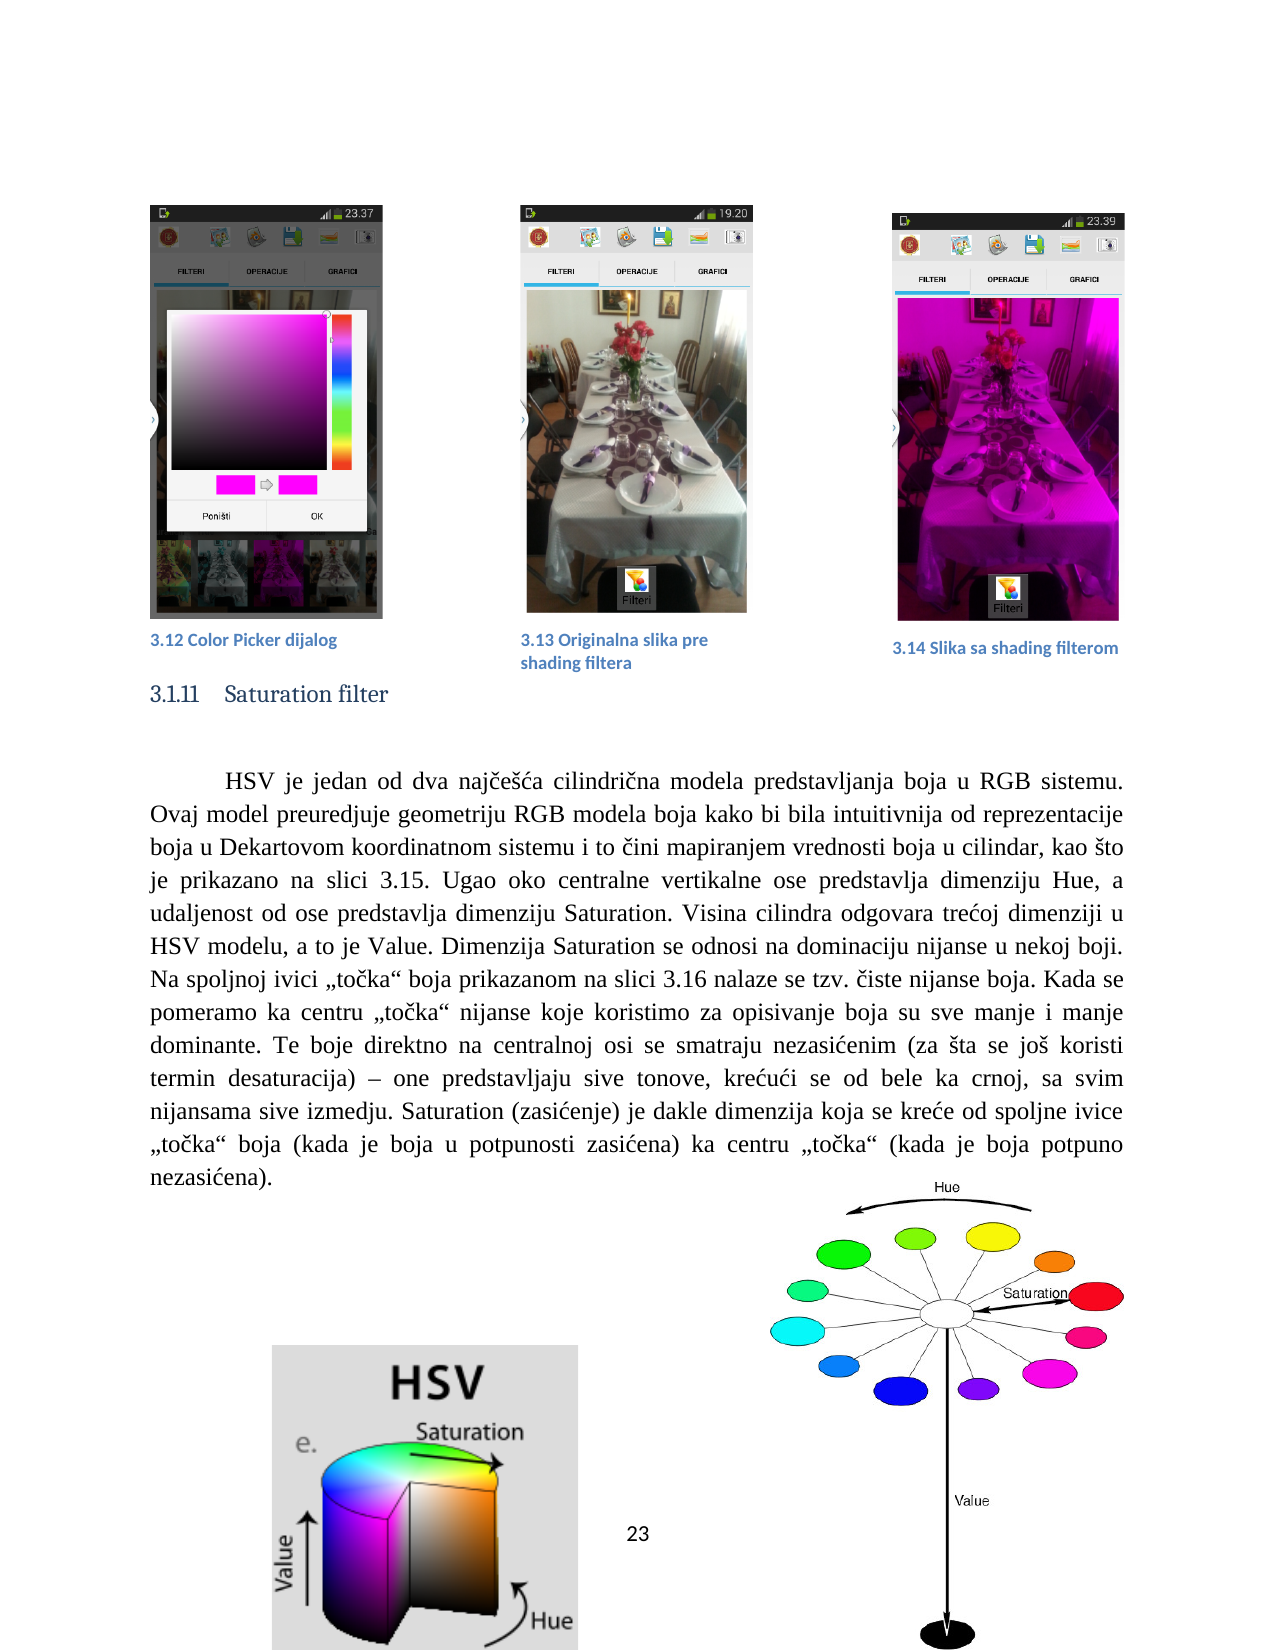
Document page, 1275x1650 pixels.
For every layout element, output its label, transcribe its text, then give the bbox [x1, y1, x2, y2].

picture [768, 1177, 1125, 1650]
picture [150, 205, 383, 619]
picture [520, 205, 753, 619]
text HSV je jedan od dva najčešća cilindrična modela predstavljanja boja u RGB sistemu. Ovaj model preuredjuje geometriju RGB modela boja kako bi bila intuitivnija od reprezentacije boja u Dekartovom koordinatnom sistemu i to čini mapiranjem vrednosti boja u cilindar, kao što je prikazano na slici 3.15. Ugao oko centralne vertikalne ose predstavlja dimenziju Hue, a udaljenost od ose predstavlja dimenziju Saturation. Visina cilindra odgovara trećoj dimenziji u HSV modelu, a to je Value. Dimenzija Saturation se odnosi na dominaciju nijanse u nekoj boji. Na spoljnoj ivici „točka“ boja prikazanom na slici 3.16 nalaze se tzv. čiste nijanse boja. Kada se pomeramo ka centru „točka“ nijanse koje koristimo za opisivanje boja su sve manje i manje dominante. Te boje direktno na centralnoj osi se smatraju nezasićenim (za šta se još koristi termin desaturacija) – one predstavljaju sive tonove, krećući se od bele ka crnoj, sa svim nijansama sive izmedju. Saturation (zasićenje) je dakle dimenzija koja se kreće od spoljne ivice „točka“ boja (kada je boja u potpunosti zasićena) ka centru „točka“ (kada je boja potpuno nezasićena). [150, 766, 1125, 1191]
picture [271, 1345, 579, 1650]
subtitle Saturation filter [150, 680, 1125, 709]
picture [892, 213, 1125, 627]
